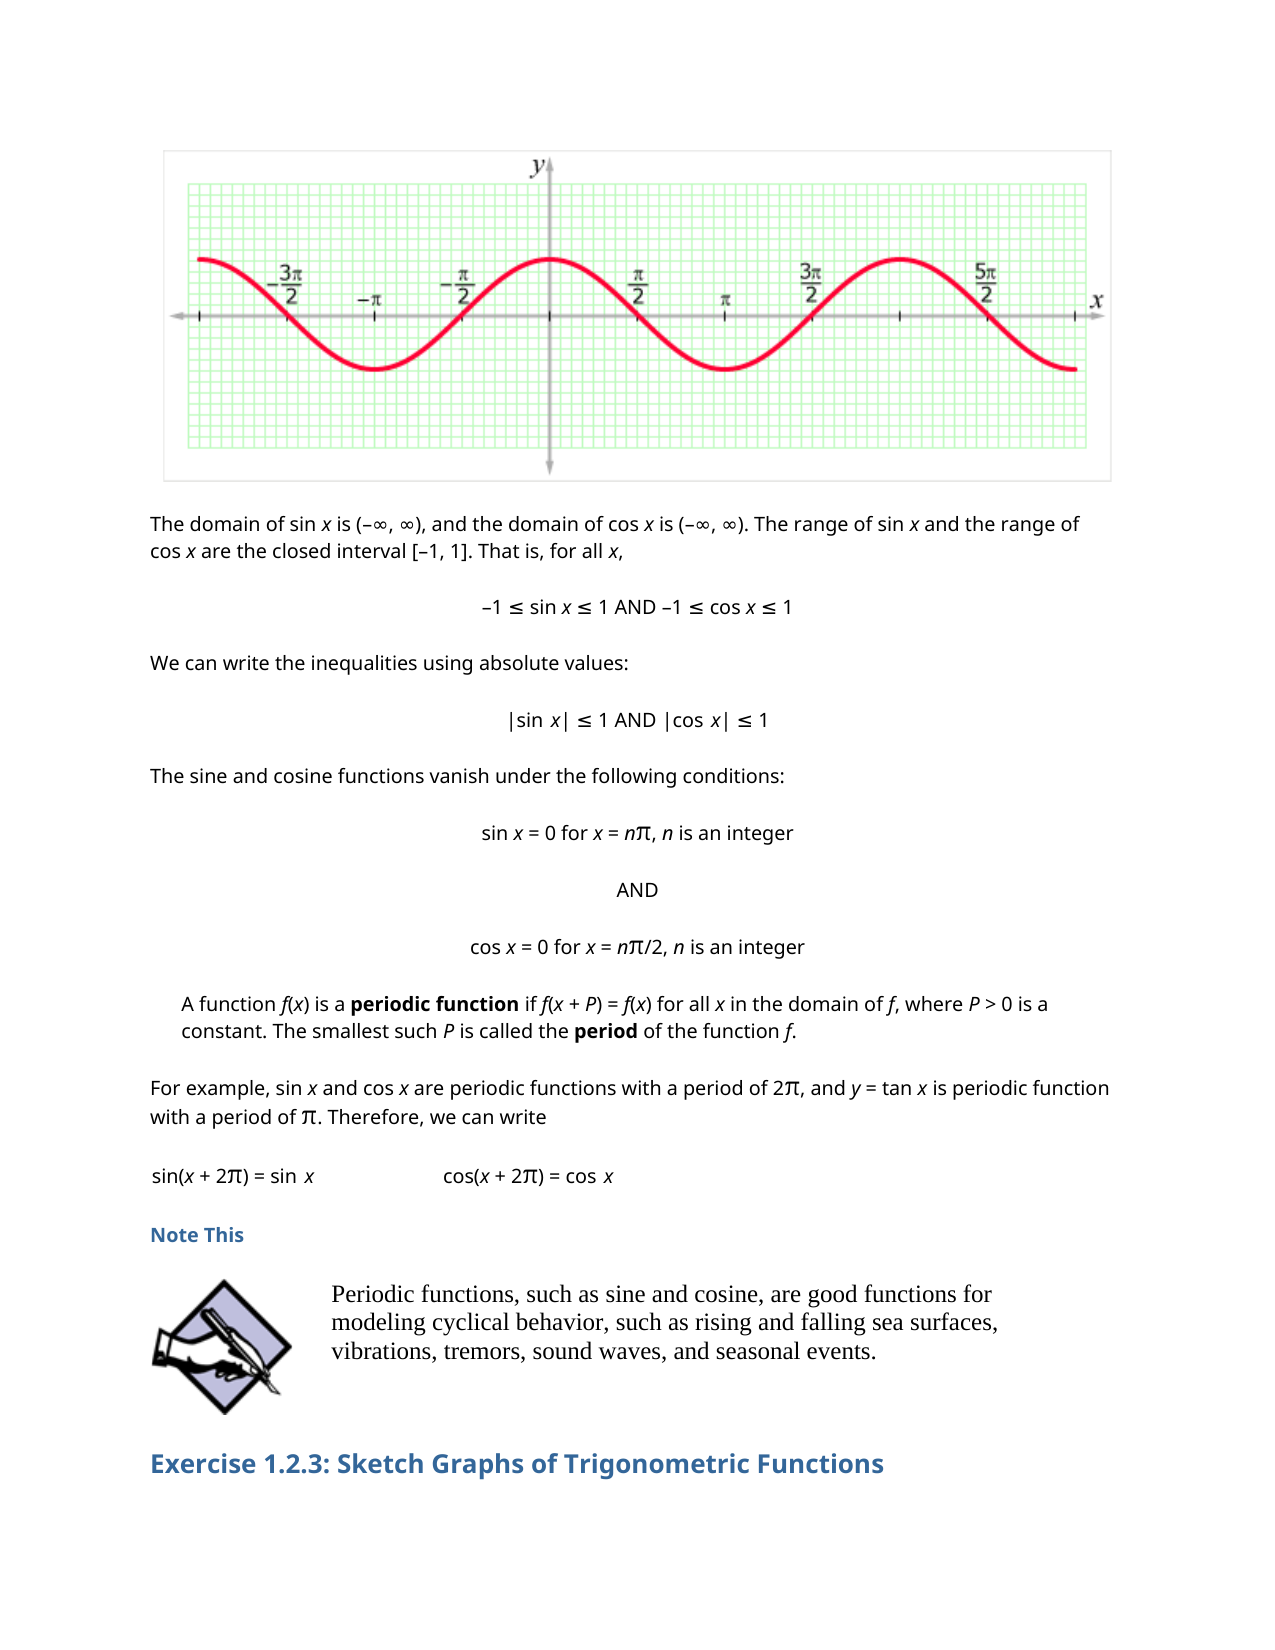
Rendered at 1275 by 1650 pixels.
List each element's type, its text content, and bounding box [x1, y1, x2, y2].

text We can write the inequalities using absolute values: [150, 650, 1125, 677]
text AND [150, 876, 1125, 903]
text A function f(x) is a periodic function if f(x + P) = f(x) for all x in the domain of f, where P > 0 is a constant. The smallest such P is called the period of the function f. [181, 990, 1094, 1044]
picture [163, 150, 1112, 482]
picture [151, 1278, 293, 1415]
text cos x = 0 for x = nπ/2, n is an integer [150, 932, 1125, 961]
table_header [150, 1277, 298, 1416]
text Exercise 1.2.3: Sketch Graphs of Trigonometric Functions [150, 1445, 1125, 1481]
text –1 ≤ sin x ≤ 1 AND –1 ≤ cos x ≤ 1 [150, 593, 1125, 621]
text |sin x| ≤ 1 AND |cos x| ≤ 1 [150, 706, 1125, 733]
table_header Periodic functions, such as sine and cosine, are good functions for modeling cyclical behavior, such as rising and falling sea surfaces, vibrations, tremors, sound waves, and seasonal events. [298, 1277, 1125, 1416]
text Note This [150, 1221, 1125, 1248]
text For example, sin x and cos x are periodic functions with a period of 2π, and y = tan x is periodic function with a period of π. Therefore, we can write [150, 1073, 1125, 1131]
text The sine and cosine functions vanish under the following conditions: [150, 762, 1125, 789]
text sin x = 0 for x = nπ, n is an integer [150, 818, 1125, 847]
text The domain of sin x is (–∞, ∞), and the domain of cos x is (–∞, ∞). The range of sin x and the range of cos x are the closed interval [–1, 1]. That is, for all x, [150, 510, 1125, 564]
